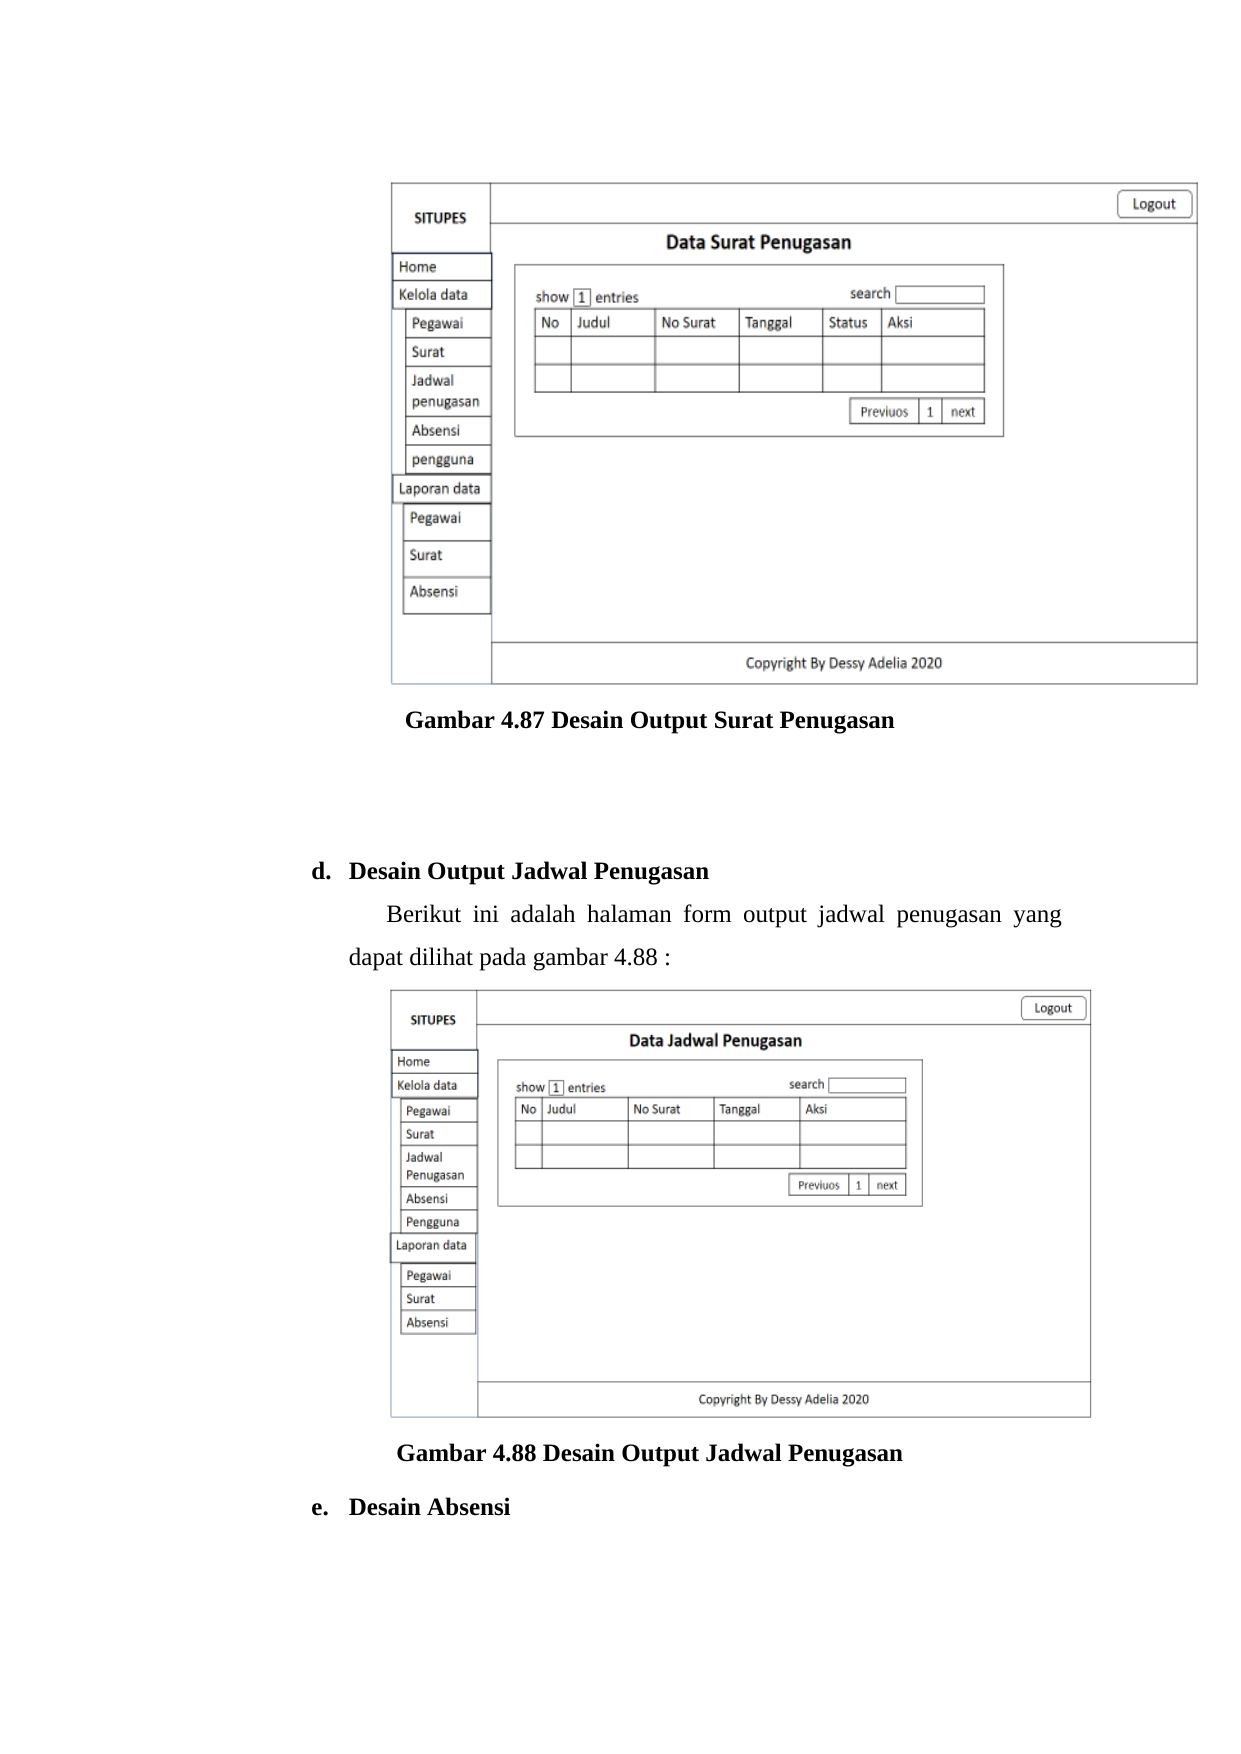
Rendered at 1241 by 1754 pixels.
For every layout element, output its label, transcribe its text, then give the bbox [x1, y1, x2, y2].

list Berikut ini adalah halaman form output jadwal penugasan yang dapat dilihat pada gambar 4.88 : [349, 899, 1063, 971]
picture [386, 177, 1207, 692]
picture [386, 985, 1099, 1424]
text Gambar 4.88 Desain Output Jadwal Penugasan [236, 1438, 1063, 1467]
text Gambar 4.87 Desain Output Surat Penugasan [236, 705, 1063, 734]
list Desain Output Jadwal Penugasan [311, 856, 1063, 885]
list Desain Absensi [311, 1492, 1063, 1520]
